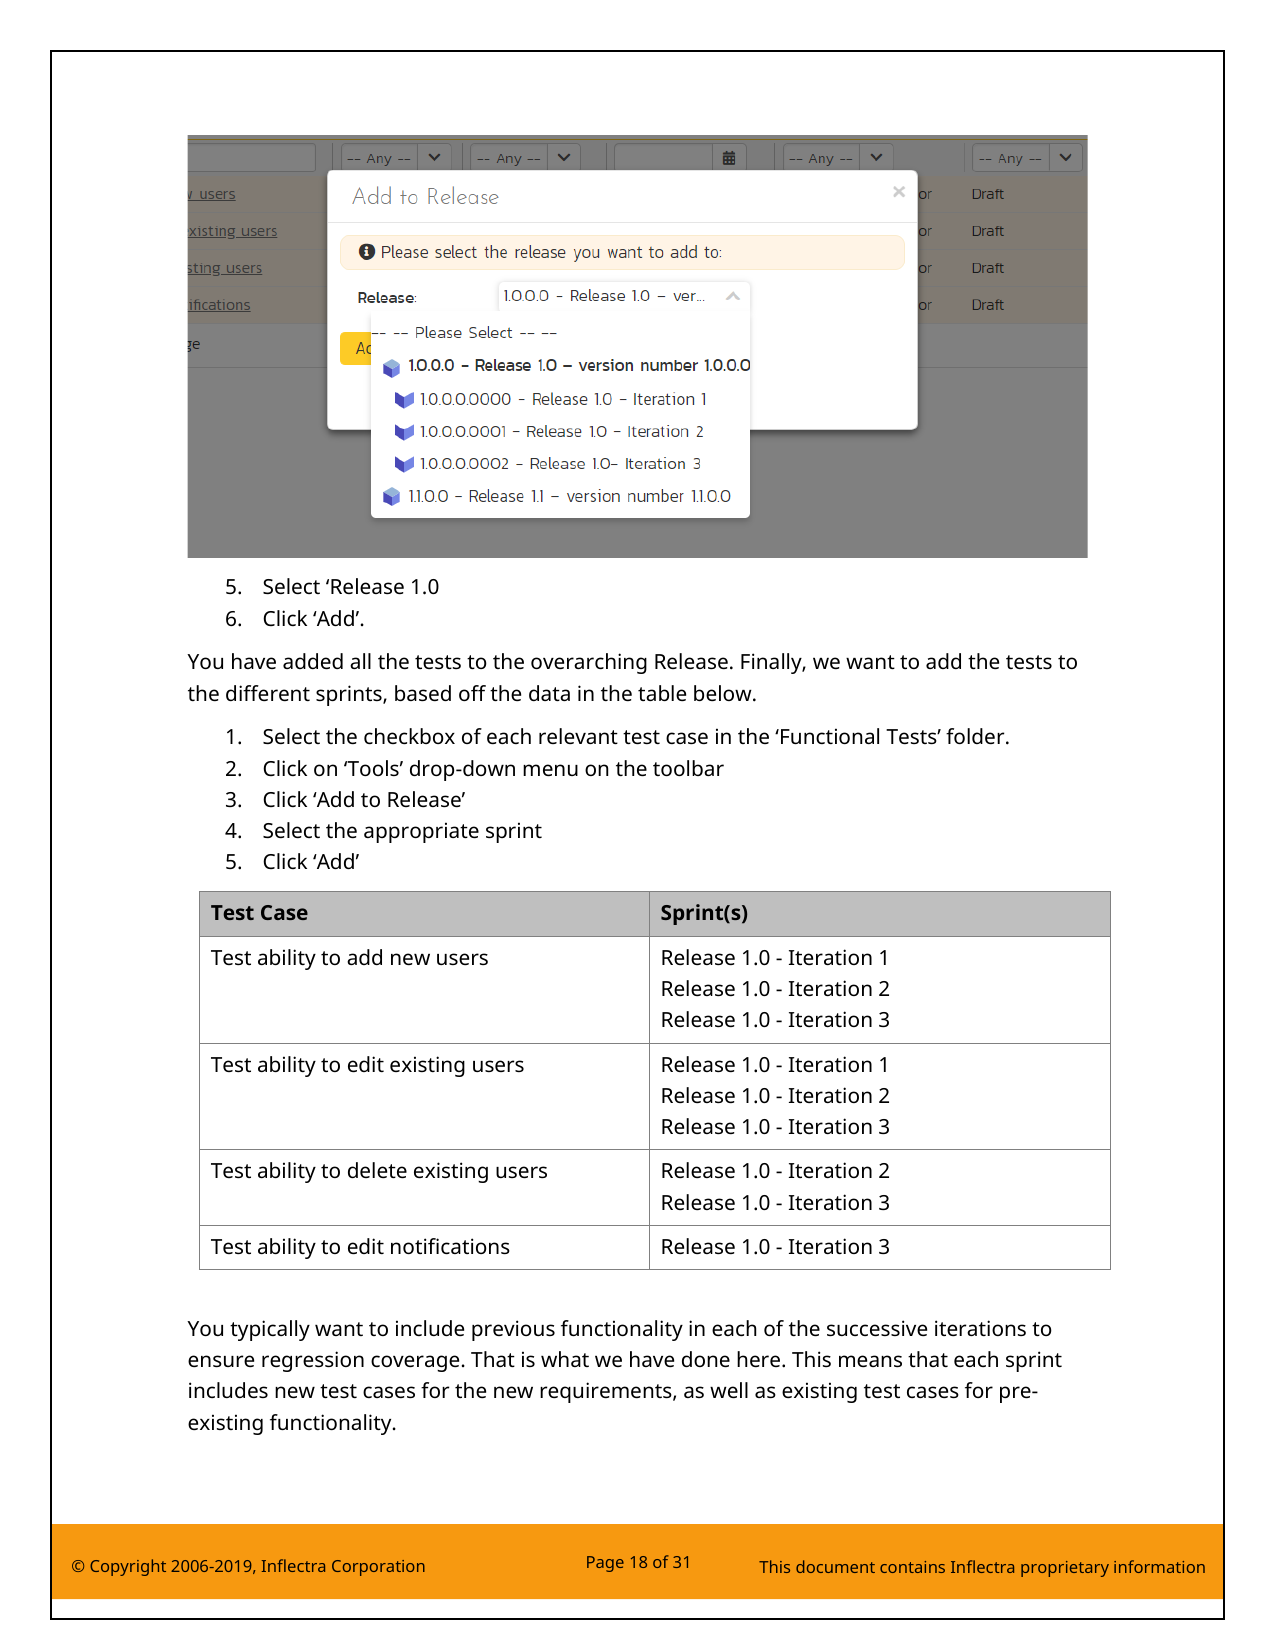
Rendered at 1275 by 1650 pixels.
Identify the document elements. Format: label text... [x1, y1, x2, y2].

table_cell Release 1.0 - Iteration 1 Release 1.0 - Iteration 2 Release 1.0 - Iteration 3 [650, 937, 1110, 1042]
table_cell Test ability to delete existing users [200, 1150, 649, 1225]
text You have added all the tests to the overarching Release. Finally, we want to add the tests to the different sprints, based off the data in the table below. [187, 647, 1087, 707]
list Select the appropriate sprint [225, 816, 1087, 845]
text You typically want to include previous functionality in each of the successive iterations to ensure regression coverage. That is what we have done here. This means that each sprint includes new test cases for the new requirements, as well as existing test cases for pre-existing functionality. [187, 1314, 1087, 1436]
picture [187, 135, 1088, 558]
table_cell Release 1.0 - Iteration 1 Release 1.0 - Iteration 2 Release 1.0 - Iteration 3 [650, 1044, 1110, 1149]
table_cell Release 1.0 - Iteration 3 [650, 1226, 1110, 1269]
list Click ‘Add to Release’ [225, 785, 1087, 813]
list Select the checkbox of each relevant test case in the ‘Functional Tests’ folder. [225, 722, 1087, 751]
table_cell Test ability to edit notifications [200, 1226, 649, 1269]
list Click on ‘Tools’ drop-down menu on the toolbar [225, 754, 1087, 782]
table_cell Test ability to edit existing users [200, 1044, 649, 1149]
table_header Sprint(s) [650, 892, 1110, 936]
list Click ‘Add’. [225, 604, 1087, 632]
table_header Test Case [200, 892, 649, 936]
table_cell Test ability to add new users [200, 937, 649, 1042]
list Select ‘Release 1.0 [225, 572, 1087, 601]
list Click ‘Add’ [225, 847, 1087, 876]
table_cell Release 1.0 - Iteration 2 Release 1.0 - Iteration 3 [650, 1150, 1110, 1225]
